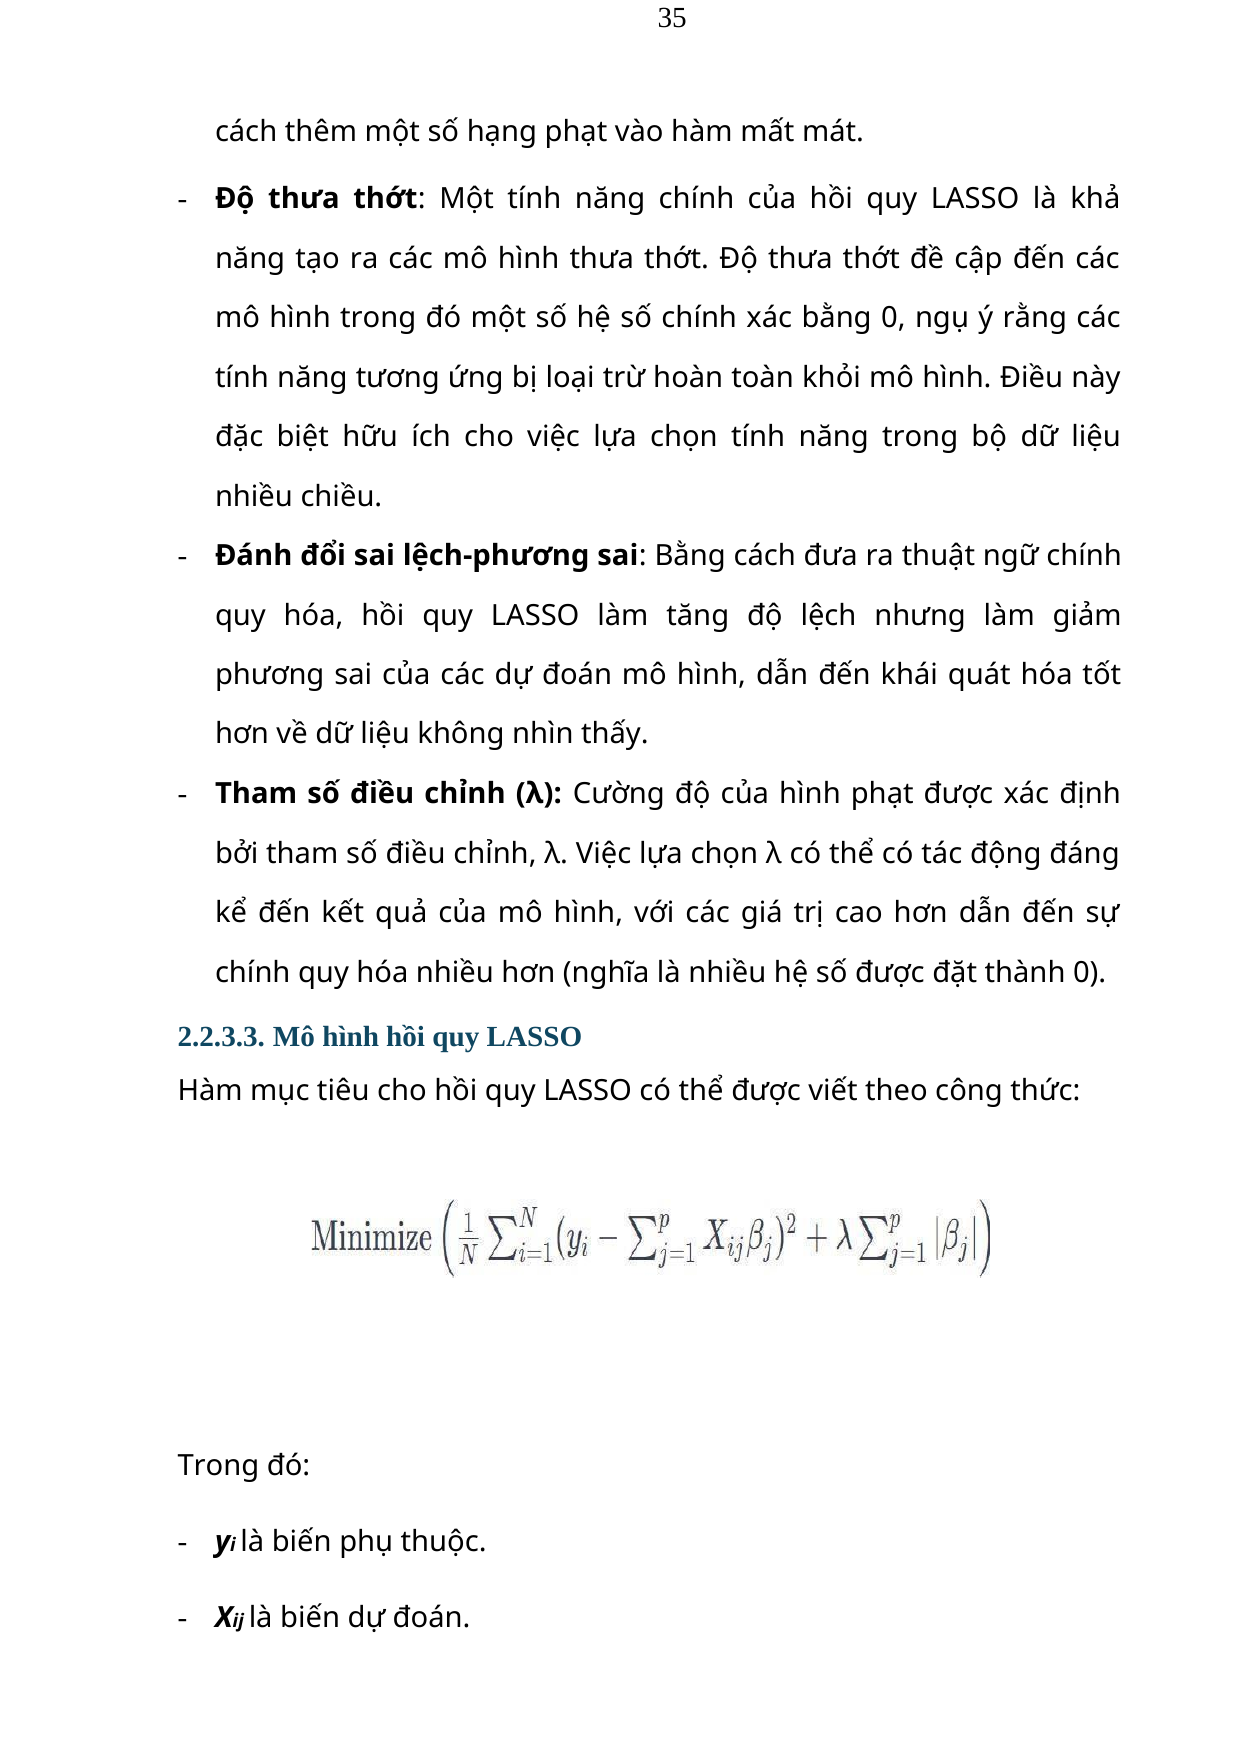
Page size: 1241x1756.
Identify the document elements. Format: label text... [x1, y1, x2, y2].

text Hàm mục tiêu cho hồi quy LASSO có thể được viết theo công thức: [177, 1069, 1181, 1108]
list Độ thưa thớt: Một tính năng chính của hồi quy LASSO là khả năng tạo ra các mô hình thưa thớt. Độ thưa thớt đề cập đến các mô hình trong đó một số hệ số chính xác bằng 0, ngụ ý rằng các tính năng tương ứng bị loại trừ hoàn toàn khỏi mô hình. Điều này đặc biệt hữu ích cho việc lựa chọn tính năng trong bộ dữ liệu nhiều chiều. [177, 177, 1122, 514]
text Trong đó: [177, 1444, 1181, 1484]
picture [311, 1199, 990, 1278]
list Tham số điều chỉnh (λ): Cường độ của hình phạt được xác định bởi tham số điều chỉnh, λ. Việc lựa chọn λ có thể có tác động đáng kể đến kết quả của mô hình, với các giá trị cao hơn dẫn đến sự chính quy hóa nhiều hơn (nghĩa là nhiều hệ số được đặt thành 0). [177, 772, 1122, 991]
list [177, 110, 1122, 150]
subtitle Mô hình hồi quy LASSO [177, 1019, 1181, 1052]
list Đánh đổi sai lệch-phương sai: Bằng cách đưa ra thuật ngữ chính quy hóa, hồi quy LASSO làm tăng độ lệch nhưng làm giảm phương sai của các dự đoán mô hình, dẫn đến khái quát hóa tốt hơn về dữ liệu không nhìn thấy. [177, 534, 1122, 752]
list Xij là biến dự đoán. [177, 1596, 1181, 1636]
list yi là biến phụ thuộc. [177, 1520, 1181, 1560]
